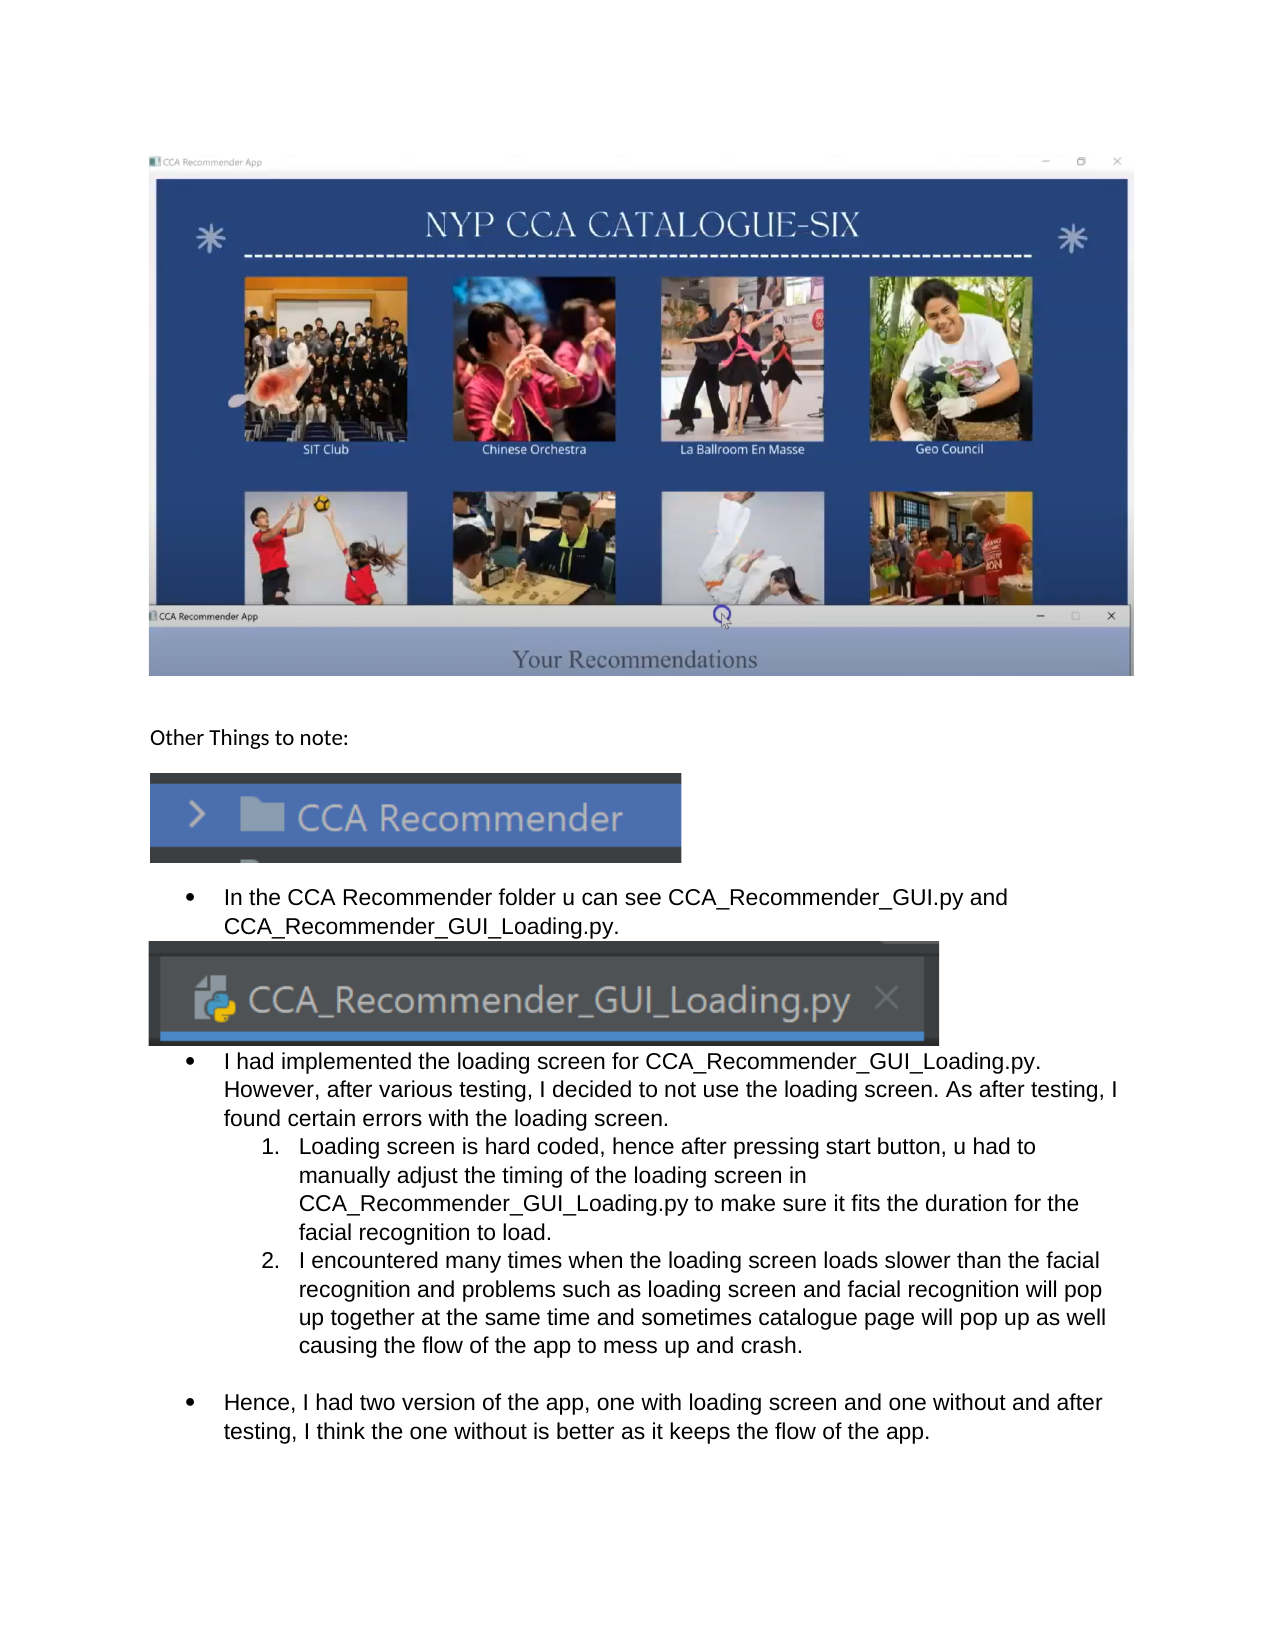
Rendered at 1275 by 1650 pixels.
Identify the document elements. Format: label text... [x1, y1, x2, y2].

list Hence, I had two version of the app, one with loading screen and one without and after testing, I think the one without is better as it keeps the flow of the app. [186, 1389, 1134, 1444]
text Other Things to note: [150, 723, 1126, 751]
list I encountered many times when the loading screen loads slower than the facial recognition and problems such as loading screen and facial recognition will pop up together at the same time and sometimes catalogue page will pop up as well causing the flow of the app to mess up and crash. [261, 1247, 1134, 1359]
picture [148, 154, 1134, 676]
list I had implemented the loading screen for CCA_Recommender_GUI_Loading.py. However, after various testing, I decided to not use the loading screen. As after testing, I found certain errors with the loading screen. [186, 1048, 1134, 1131]
picture [150, 773, 682, 863]
list Loading screen is hard coded, hence after pressing start button, u had to manually adjust the timing of the loading screen in CCA_Recommender_GUI_Loading.py to make sure it fits the duration for the facial recognition to load. [261, 1133, 1134, 1245]
picture [148, 941, 940, 1046]
list In the CCA Recommender folder u can see CCA_Recommender_GUI.py and CCA_Recommender_GUI_Loading.py. [186, 884, 1134, 939]
